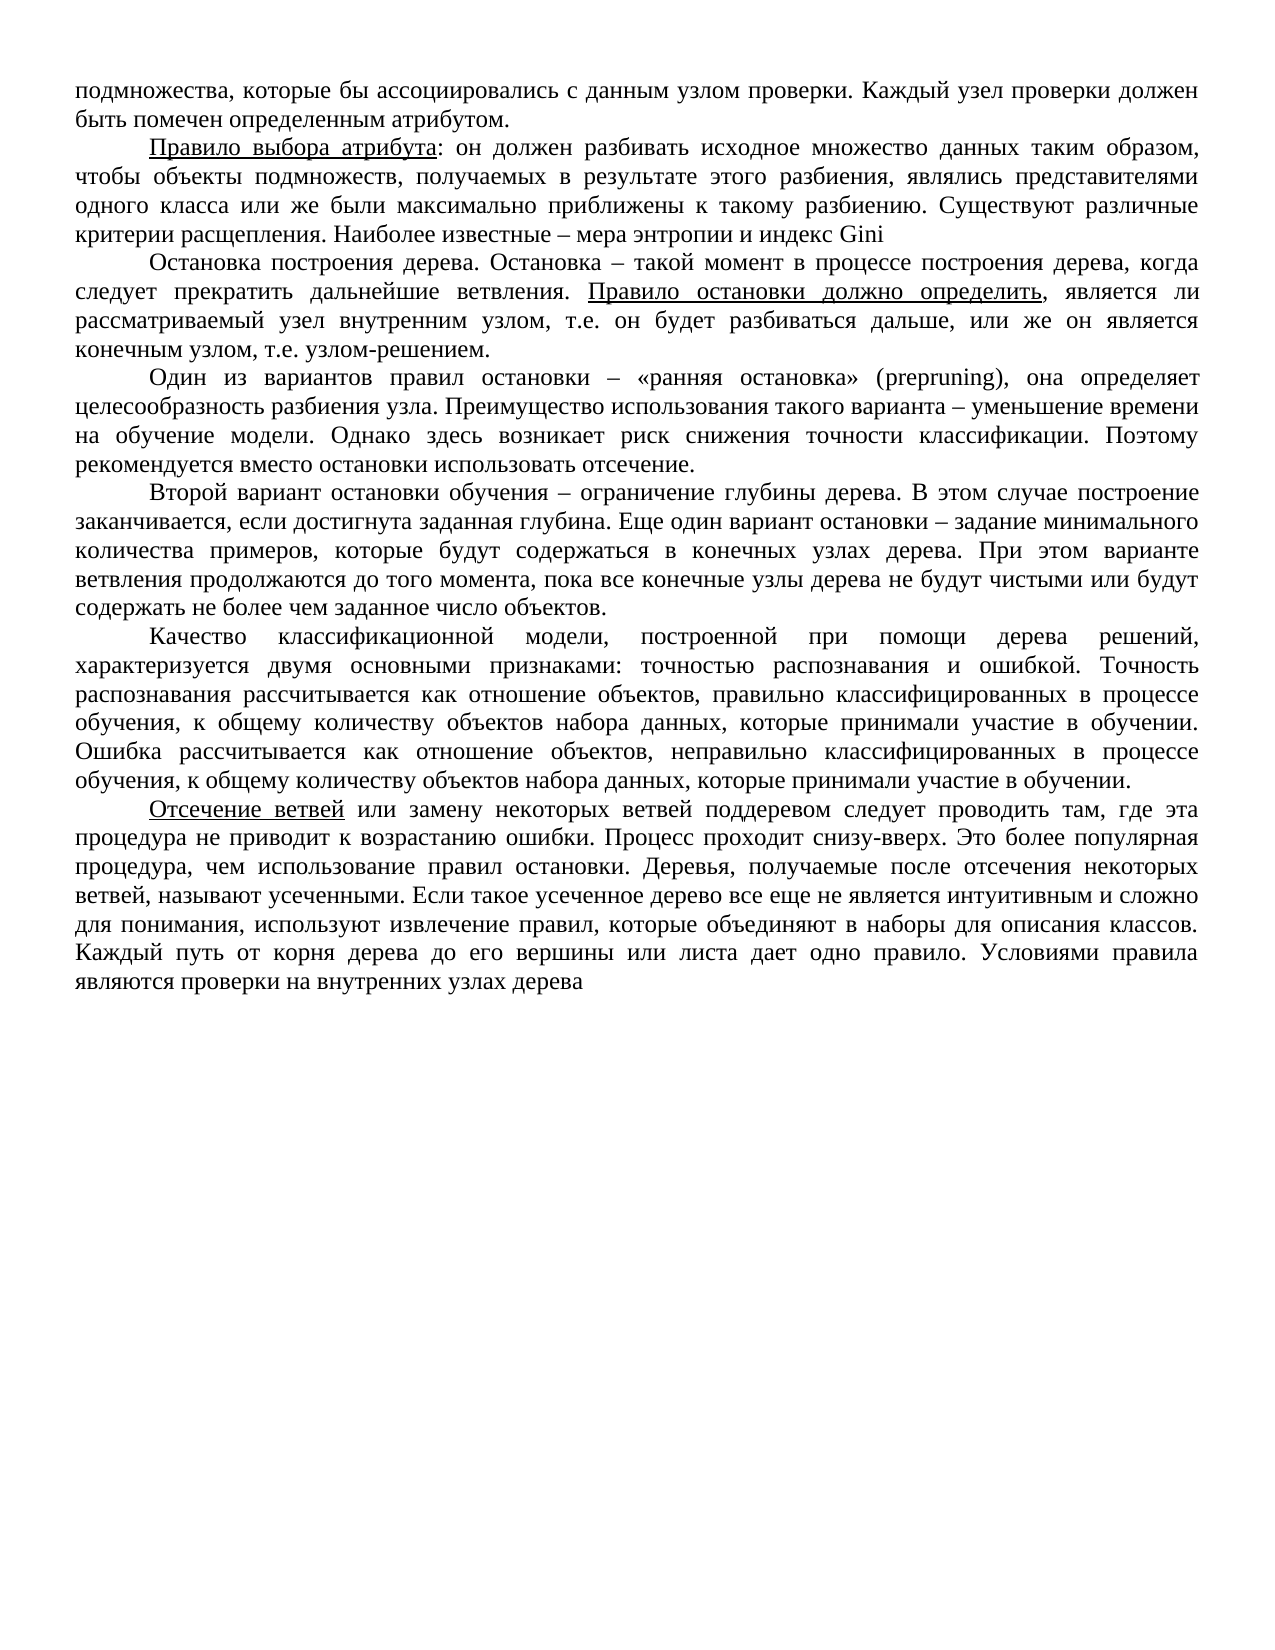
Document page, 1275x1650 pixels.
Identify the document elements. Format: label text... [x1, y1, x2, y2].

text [75, 75, 1200, 132]
text Качество классификационной модели, построенной при помощи дерева решений, характеризуется двумя основными признаками: точностью распознавания и ошибкой. Точность распознавания рассчитывается как отношение объектов, правильно классифицированных в процессе обучения, к общему количеству объектов набора данных, которые принимали участие в обучении. Ошибка рассчитывается как отношение объектов, неправильно классифицированных в процессе обучения, к общему количеству объектов набора данных, которые принимали участие в обучении. [75, 621, 1200, 794]
text Второй вариант остановки обучения – ограничение глубины дерева. В этом случае построение заканчивается, если достигнута заданная глубина. Еще один вариант остановки – задание минимального количества примеров, которые будут содержаться в конечных узлах дерева. При этом варианте ветвления продолжаются до того момента, пока все конечные узлы дерева не будут чистыми или будут содержать не более чем заданное число объектов. [75, 477, 1200, 621]
text Отсечение ветвей или замену некоторых ветвей поддеревом следует проводить там, где эта процедура не приводит к возрастанию ошибки. Процесс проходит снизу-вверх. Это более популярная процедура, чем использование правил остановки. Деревья, получаемые после отсечения некоторых ветвей, называют усеченными. Если такое усеченное дерево все еще не является интуитивным и сложно для понимания, используют извлечение правил, которые объединяют в наборы для описания классов. Каждый путь от корня дерева до его вершины или листа дает одно правило. Условиями правила являются проверки на внутренних узлах дерева [75, 794, 1200, 995]
text Остановка построения дерева. Остановка – такой момент в процессе построения дерева, когда следует прекратить дальнейшие ветвления. Правило остановки должно определить, является ли рассматриваемый узел внутренним узлом, т.е. он будет разбиваться дальше, или же он является конечным узлом, т.е. узлом-решением. [75, 247, 1200, 362]
text Правило выбора атрибута: он должен разбивать исходное множество данных таким образом, чтобы объекты подмножеств, получаемых в результате этого разбиения, являлись представителями одного класса или же были максимально приближены к такому разбиению. Существуют различные критерии расщепления. Наиболее известные – мера энтропии и индекс Gini [75, 132, 1200, 247]
text Один из вариантов правил остановки – «ранняя остановка» (prepruning), она определяет целесообразность разбиения узла. Преимущество использования такого варианта – уменьшение времени на обучение модели. Однако здесь возникает риск снижения точности классификации. Поэтому рекомендуется вместо остановки использовать отсечение. [75, 362, 1200, 477]
